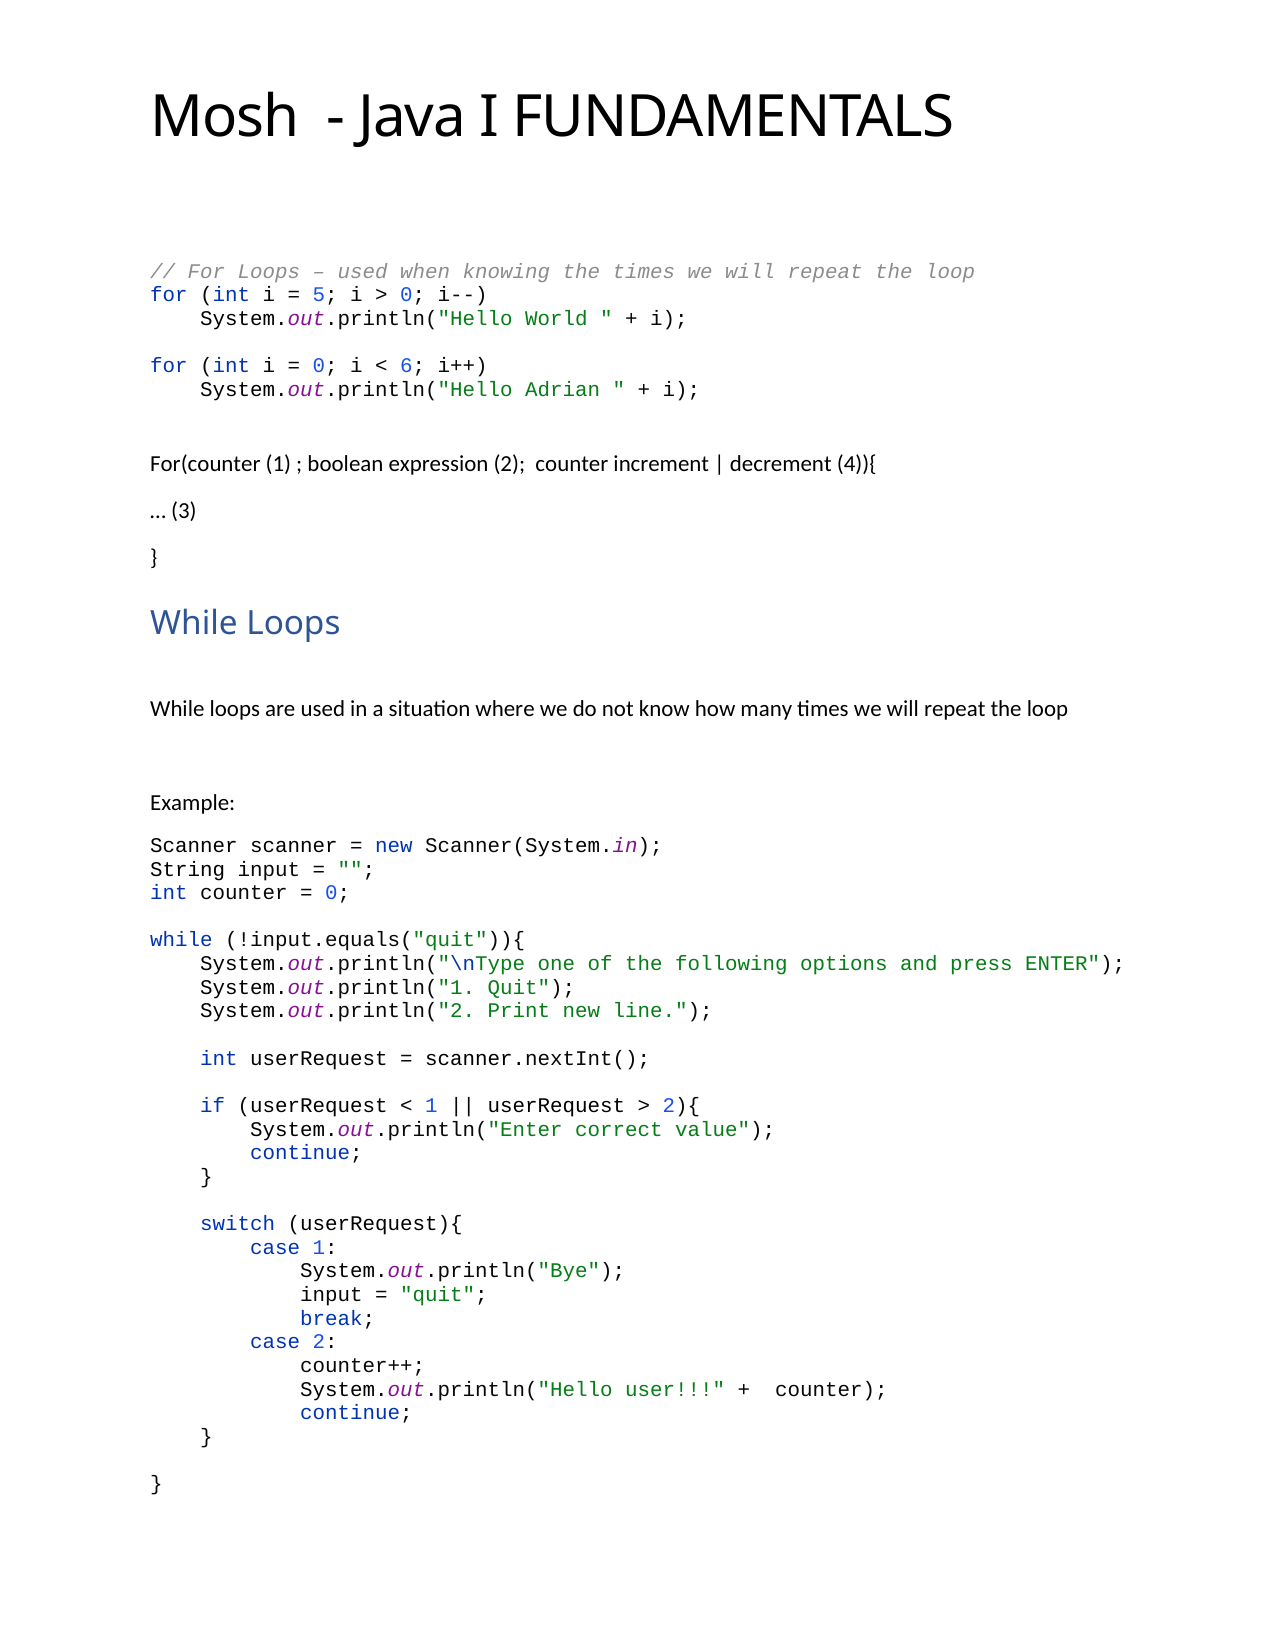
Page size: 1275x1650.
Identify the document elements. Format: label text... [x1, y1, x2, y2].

subtitle While Loops [150, 598, 1125, 644]
text While loops are used in a situation where we do not know how many times we will repeat the loop [150, 694, 1125, 722]
text } [150, 543, 1125, 571]
text // For Loops – used when knowing the times we will repeat the loop for (int i = 5; i > 0; i--) System.out.println("Hello World " + i); for (int i = 0; i < 6; i++) System.out.println("Hello Adrian " + i); [150, 261, 1125, 403]
text Example: [150, 788, 1125, 816]
text … (3) [150, 496, 1125, 524]
text Scanner scanner = new Scanner(System.in); String input = ""; int counter = 0; while (!input.equals("quit")){ System.out.println("\nType one of the following options and press ENTER"); System.out.println("1. Quit"); System.out.println("2. Print new line."); int userRequest = scanner.nextInt(); if (userRequest < 1 || userRequest > 2){ System.out.println("Enter correct value"); continue; } switch (userRequest){ case 1: System.out.println("Bye"); input = "quit"; break; case 2: counter++; System.out.println("Hello user!!!" + counter); continue; } } [150, 835, 1125, 1497]
text For(counter (1) ; boolean expression (2); counter increment | decrement (4)){ [150, 449, 1125, 477]
